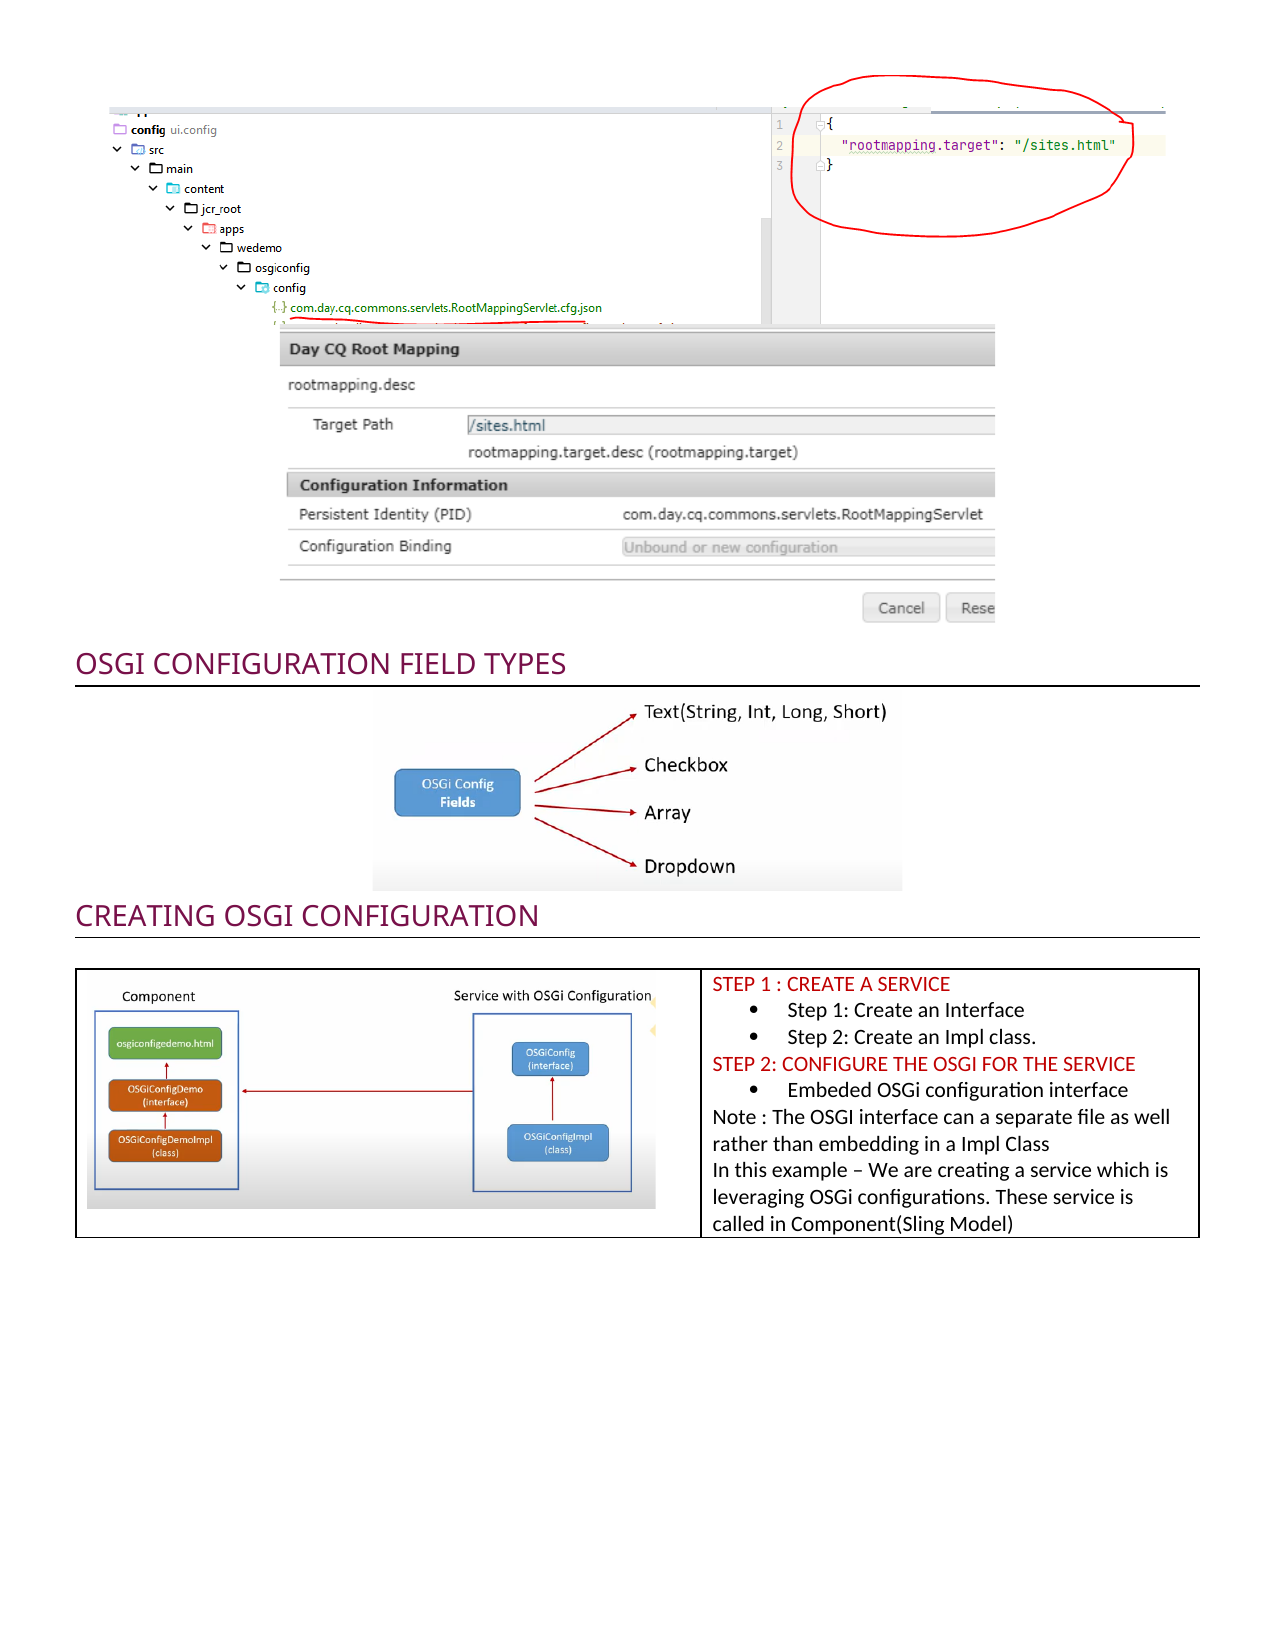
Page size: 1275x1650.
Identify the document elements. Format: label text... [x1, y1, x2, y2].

picture [372, 690, 903, 891]
table_header STEP 1 : CREATE A SERVICE Step 1: Create an Interface Step 2: Create an Impl class. STEP 2: CONFIGURE THE OSGI FOR THE SERVICE Embeded OSGi configuration interface Note : The OSGI interface can a separate file as well rather than embedding in a Impl Class In this example – We are creating a service which is leveraging OSGi configurations. These service is called in Component(Sling Model) [702, 970, 1198, 1237]
picture [109, 75, 1166, 640]
subtitle OSGI CONFIGURATION FIELD TYPES [75, 643, 1200, 685]
table_header [77, 970, 700, 1237]
picture [87, 970, 656, 1209]
subtitle CREATING OSGI CONFIGURATION [75, 895, 1200, 937]
